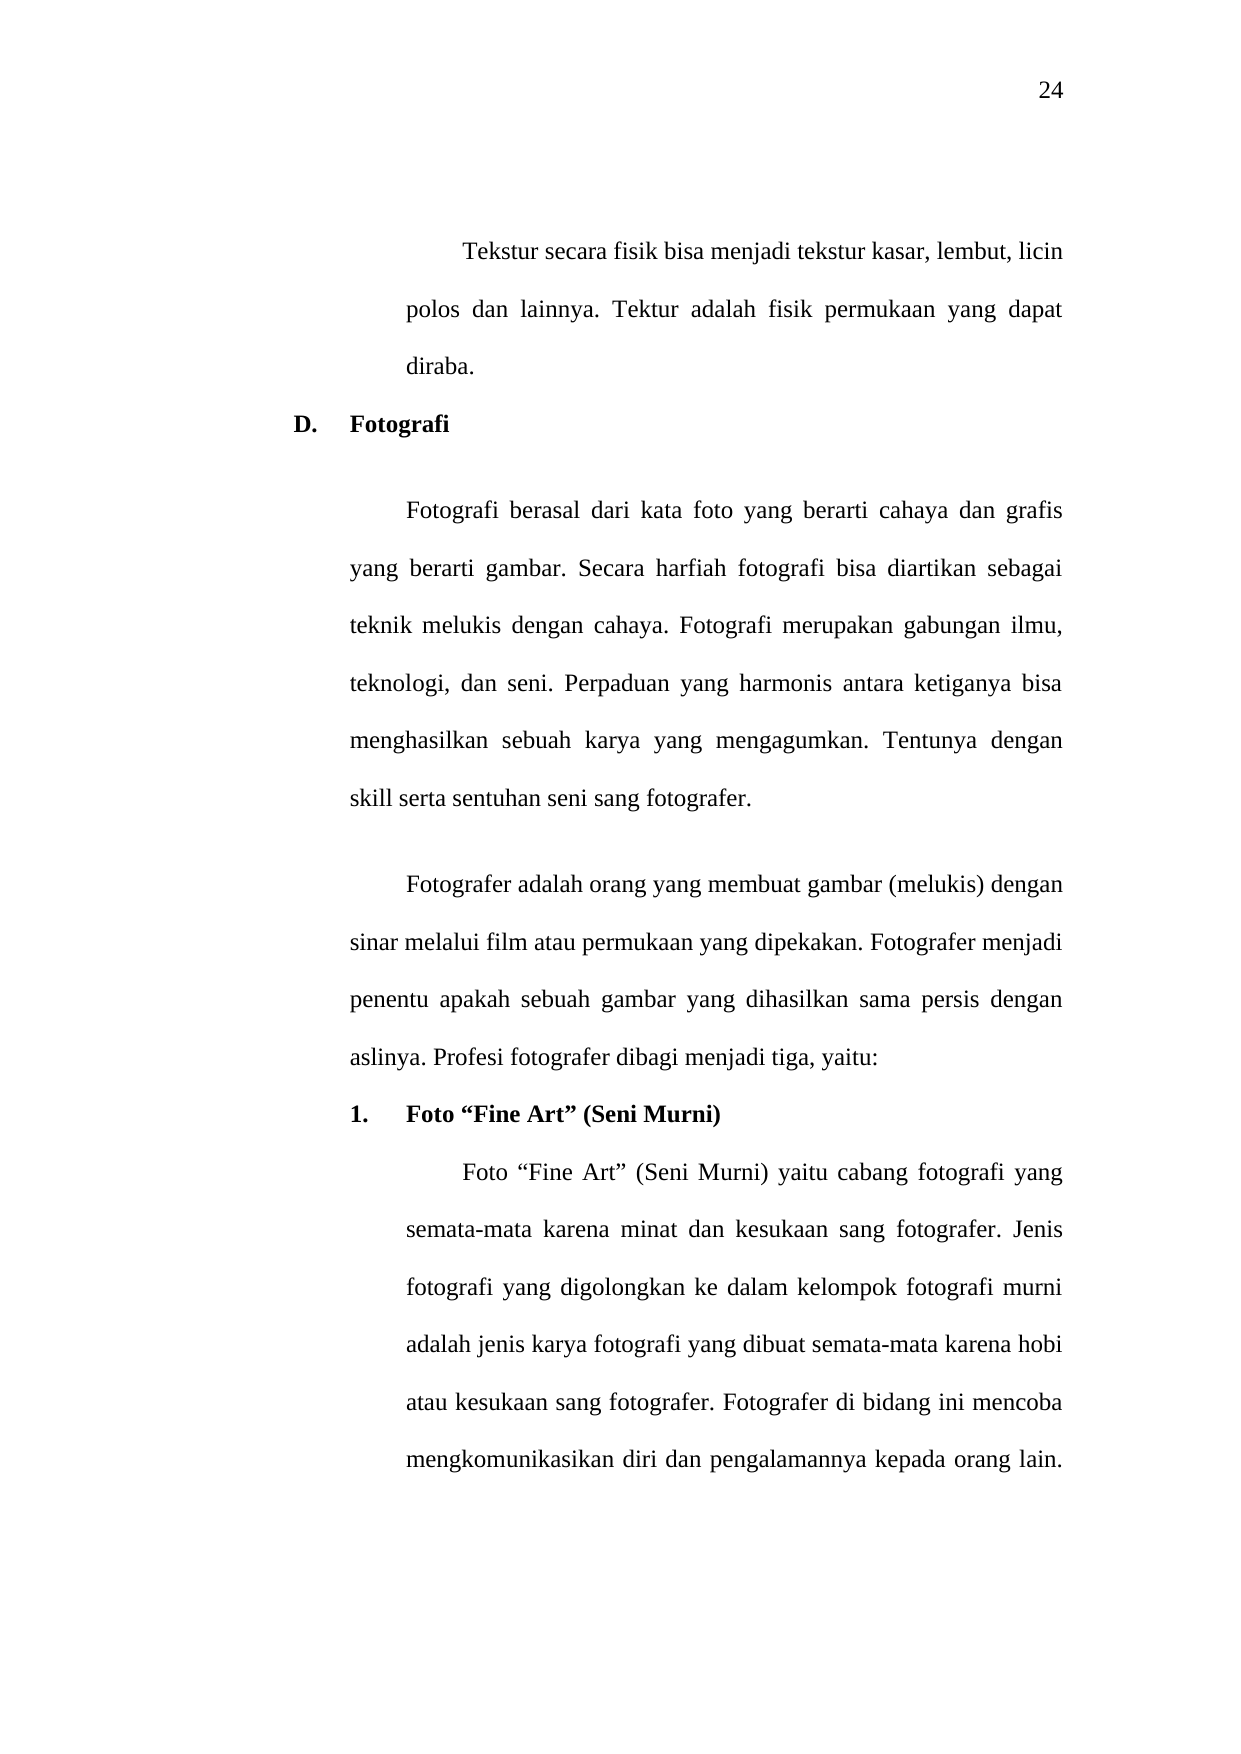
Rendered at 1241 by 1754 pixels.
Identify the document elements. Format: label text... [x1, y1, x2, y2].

text Fotografi berasal dari kata foto yang berarti cahaya dan grafis yang berarti gambar. Secara harfiah fotografi bisa diartikan sebagai teknik melukis dengan cahaya. Fotografi merupakan gabungan ilmu, teknologi, dan seni. Perpaduan yang harmonis antara ketiganya bisa menghasilkan sebuah karya yang mengagumkan. Tentunya dengan skill serta sentuhan seni sang fotografer. [349, 495, 1063, 812]
list Foto “Fine Art” (Seni Murni) [349, 1099, 1063, 1128]
list Fotografi [293, 409, 1063, 437]
text Fotografer adalah orang yang membuat gambar (melukis) dengan sinar melalui film atau permukaan yang dipekakan. Fotografer menjadi penentu apakah sebuah gambar yang dihasilkan sama persis dengan aslinya. Profesi fotografer dibagi menjadi tiga, yaitu: [349, 869, 1063, 1071]
list Tekstur secara fisik bisa menjadi tekstur kasar, lembut, licin polos dan lainnya. Tektur adalah fisik permukaan yang dapat diraba. [406, 236, 1063, 380]
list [406, 1157, 1063, 1473]
